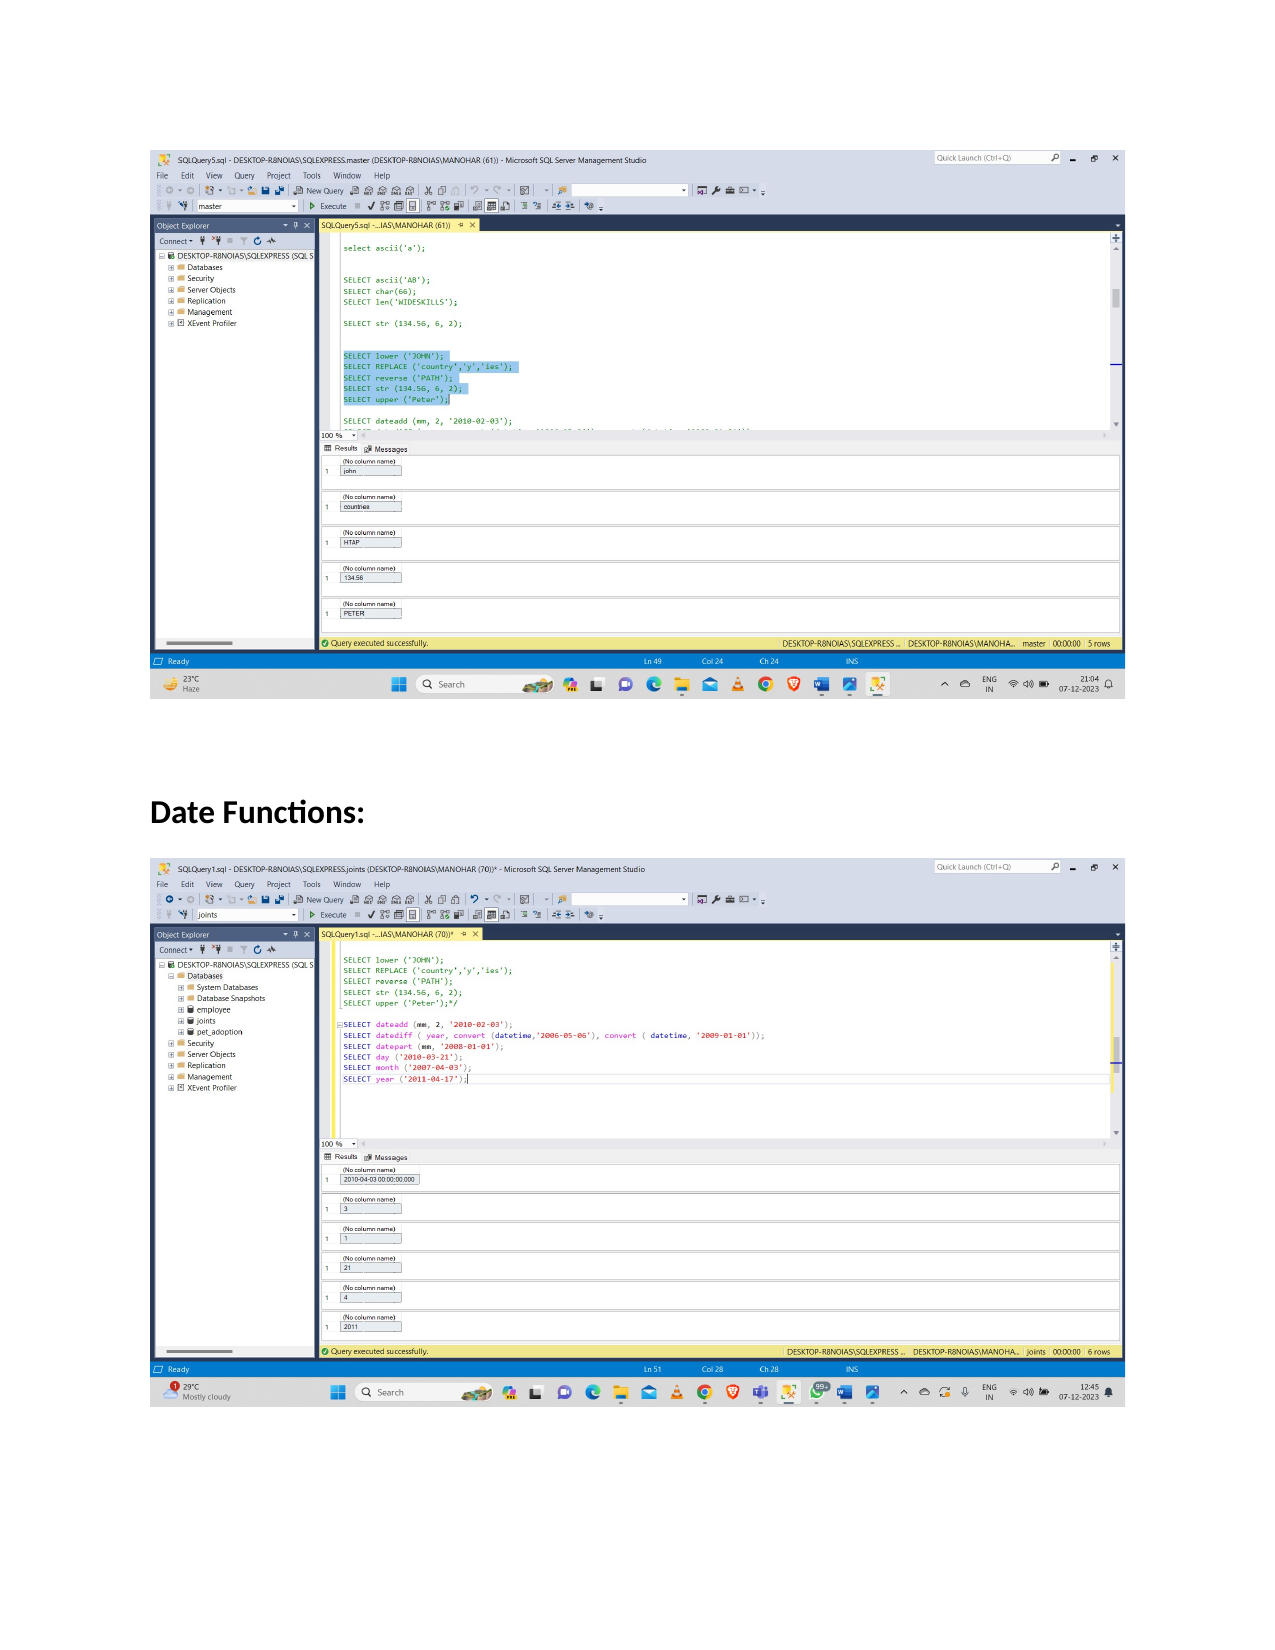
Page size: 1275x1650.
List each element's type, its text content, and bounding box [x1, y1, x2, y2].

text Date Functions: [150, 791, 1125, 832]
picture [150, 858, 1125, 1407]
picture [150, 150, 1125, 699]
